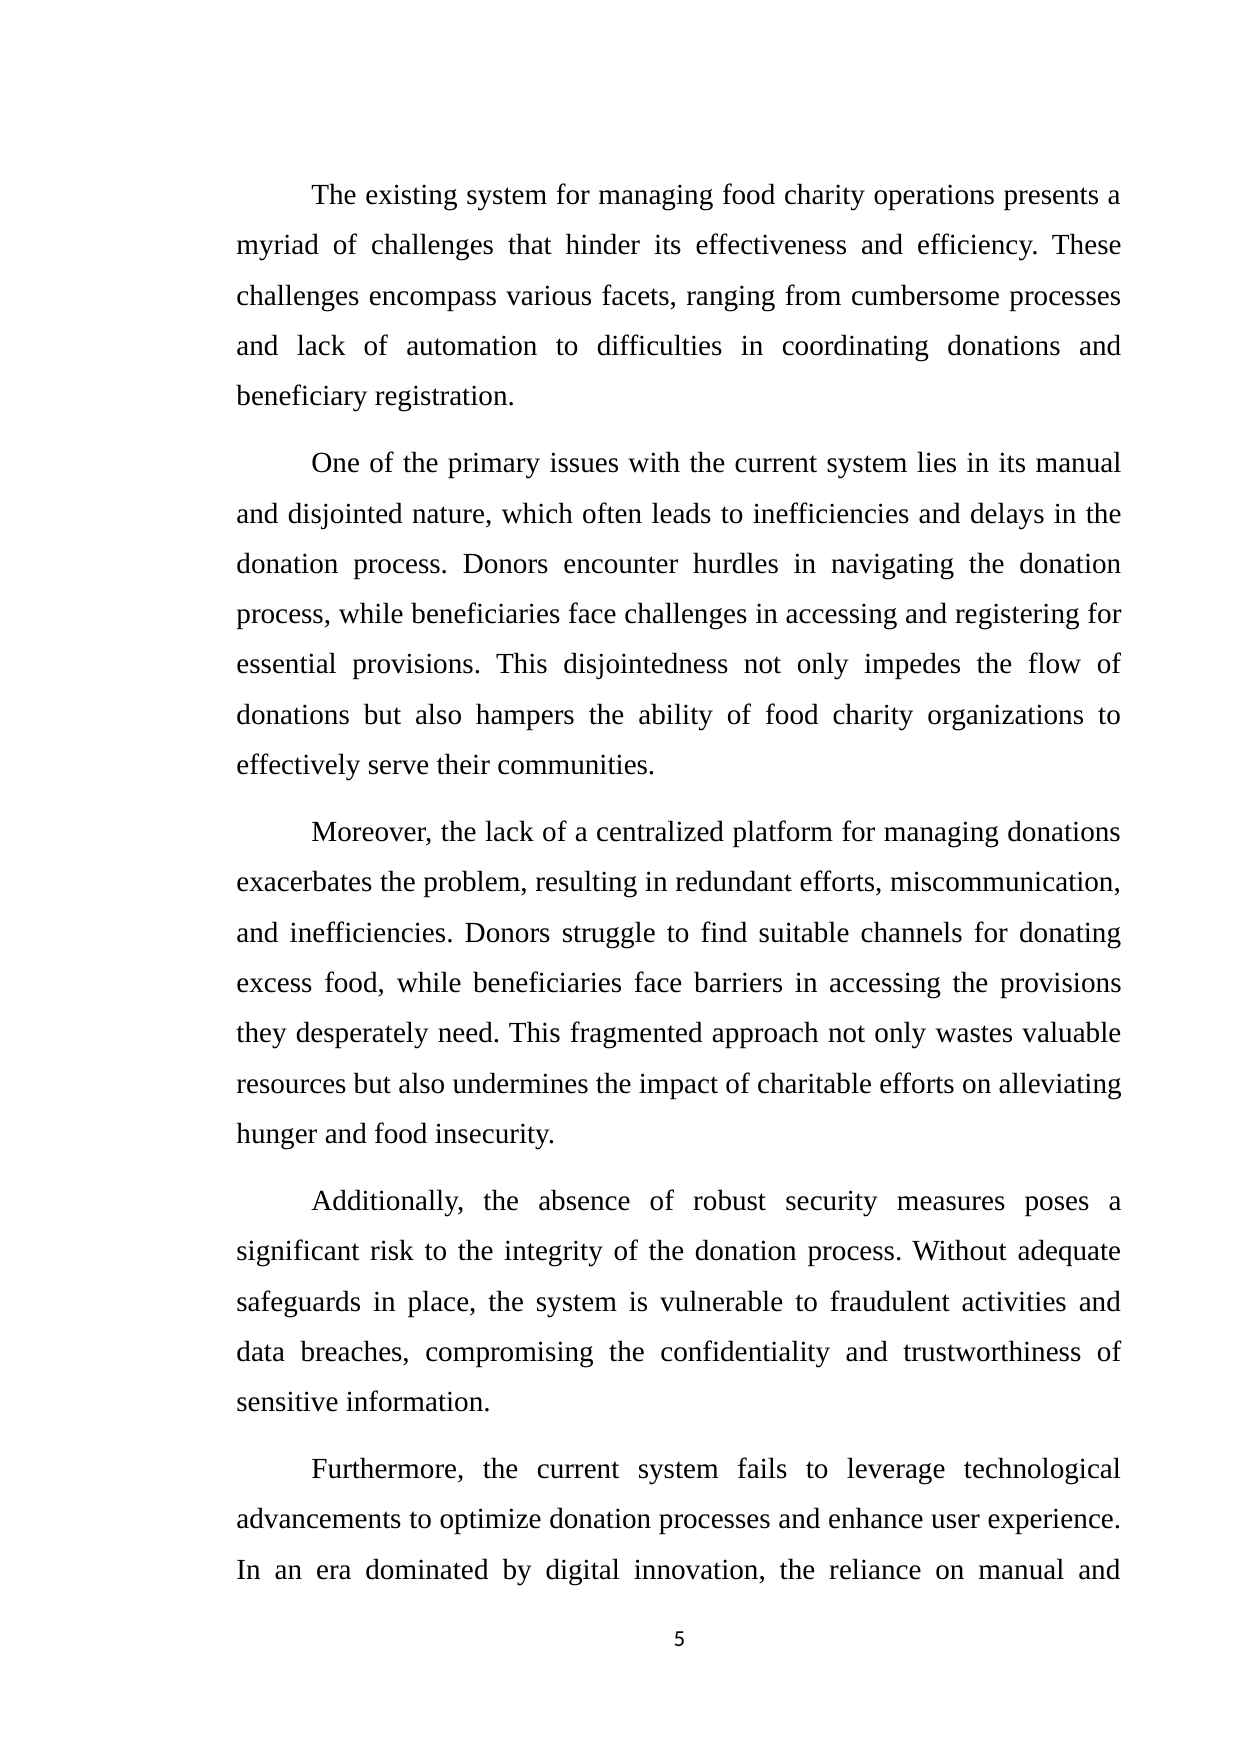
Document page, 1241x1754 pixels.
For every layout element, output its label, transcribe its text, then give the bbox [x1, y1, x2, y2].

text Moreover, the lack of a centralized platform for managing donations exacerbates the problem, resulting in redundant efforts, miscommunication, and inefficiencies. Donors struggle to find suitable channels for donating excess food, while beneficiaries face barriers in accessing the provisions they desperately need. This fragmented approach not only wastes valuable resources but also undermines the impact of charitable efforts on alleviating hunger and food insecurity. [236, 814, 1122, 1150]
text The existing system for managing food charity operations presents a myriad of challenges that hinder its effectiveness and efficiency. These challenges encompass various facets, ranging from cumbersome processes and lack of automation to difficulties in coordinating donations and beneficiary registration. [236, 177, 1122, 412]
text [236, 1451, 1122, 1586]
text One of the primary issues with the current system lies in its manual and disjointed nature, which often leads to inefficiencies and delays in the donation process. Donors encounter hurdles in navigating the donation process, while beneficiaries face challenges in accessing and registering for essential provisions. This disjointedness not only impedes the flow of donations but also hampers the ability of food charity organizations to effectively serve their communities. [236, 445, 1122, 781]
text Additionally, the absence of robust security measures poses a significant risk to the integrity of the donation process. Without adequate safeguards in place, the system is vulnerable to fraudulent activities and data breaches, compromising the confidentiality and trustworthiness of sensitive information. [236, 1183, 1122, 1418]
